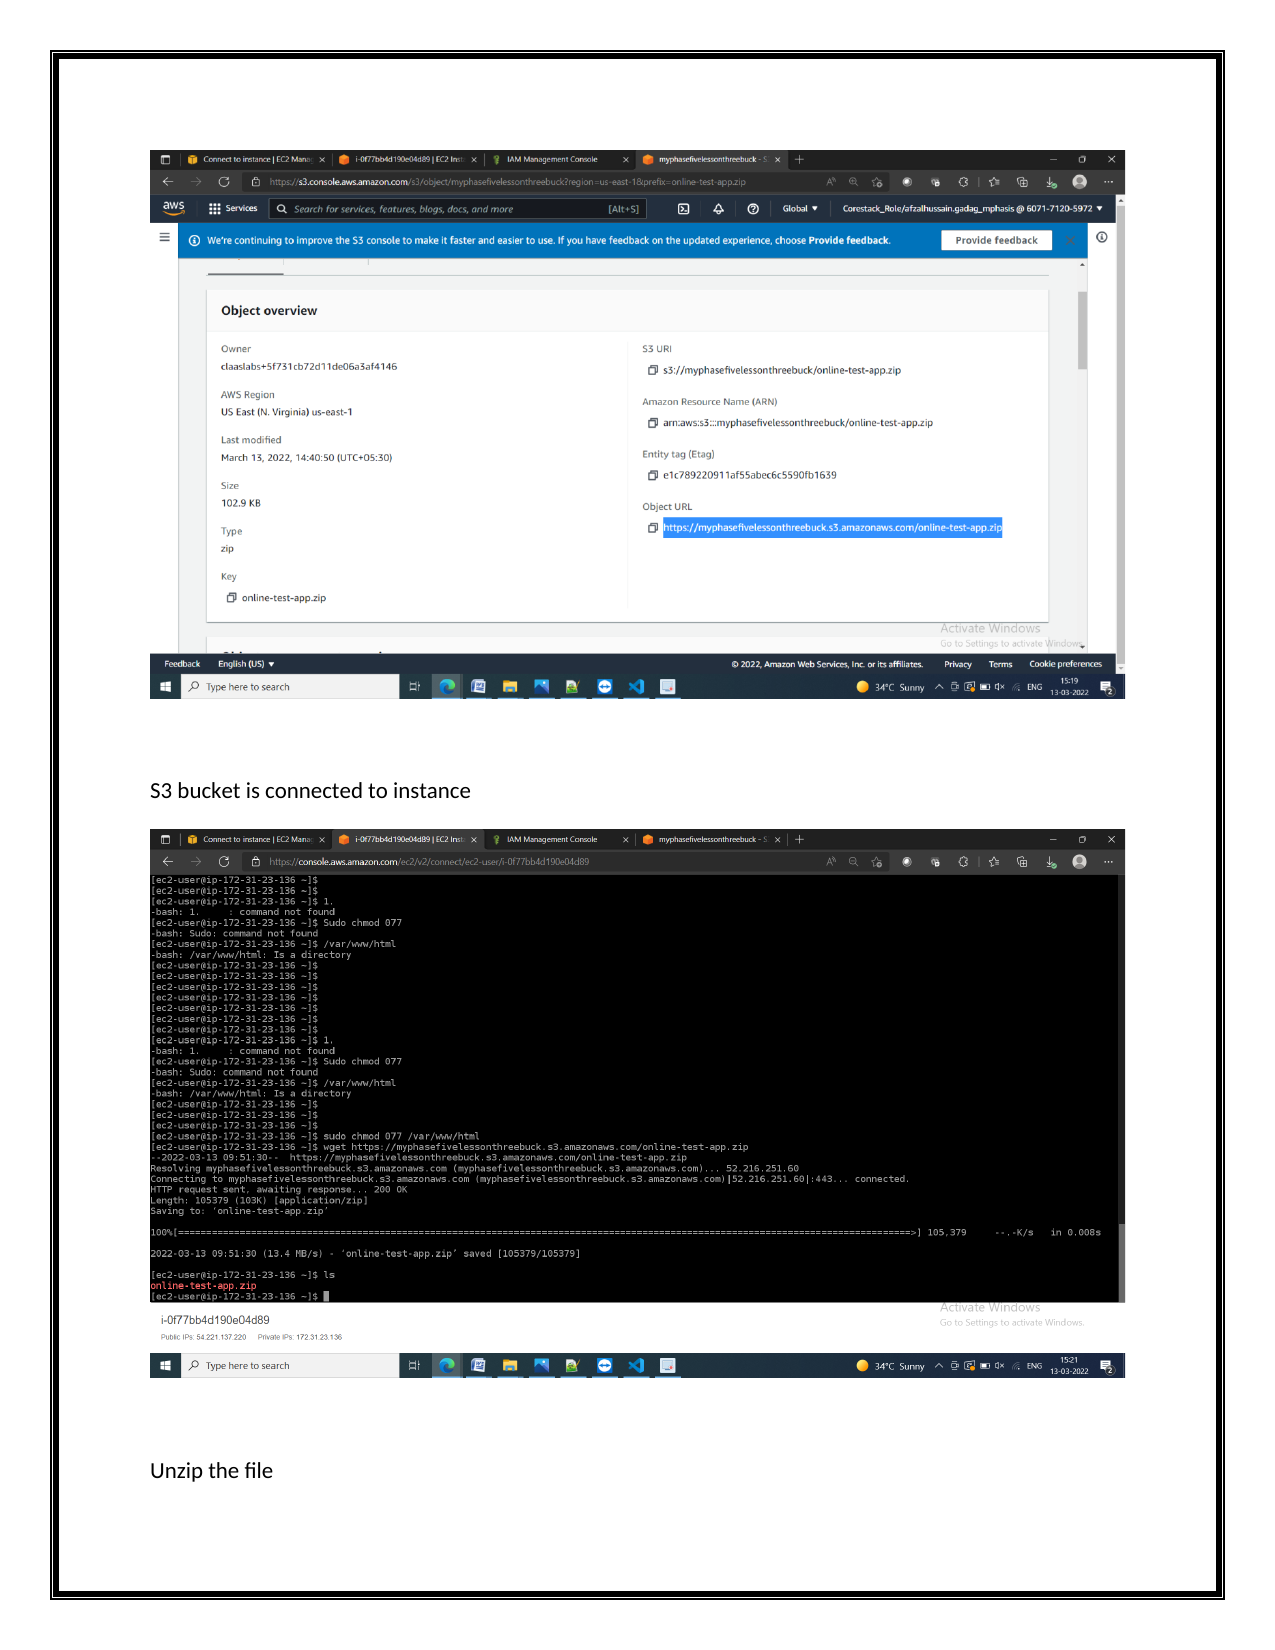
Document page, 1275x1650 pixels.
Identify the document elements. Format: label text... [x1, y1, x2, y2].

text Unzip the file [150, 1456, 1125, 1484]
picture [150, 829, 1125, 1378]
picture [150, 150, 1125, 699]
text S3 bucket is connected to instance [150, 776, 1125, 804]
